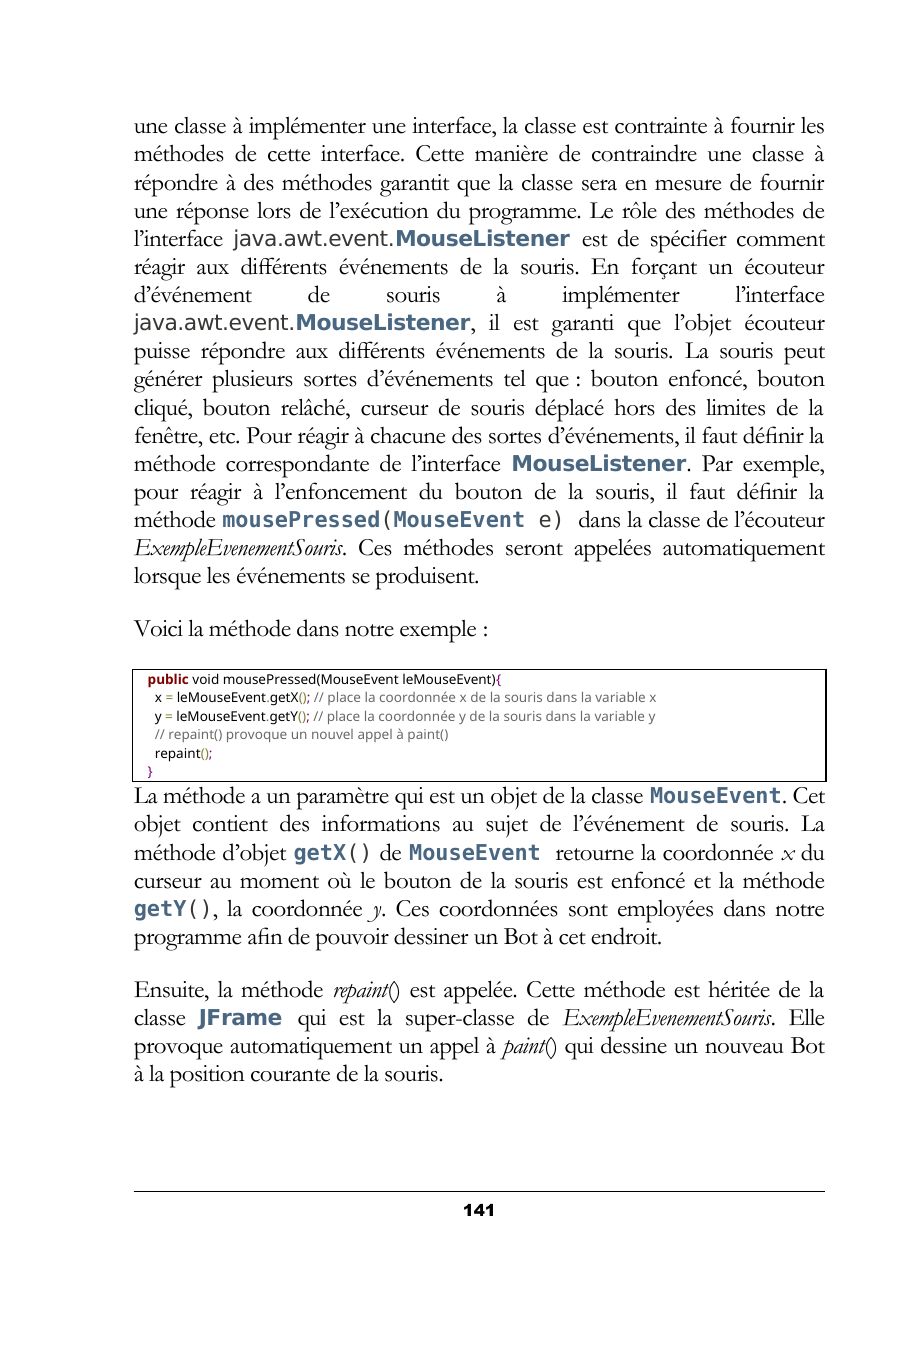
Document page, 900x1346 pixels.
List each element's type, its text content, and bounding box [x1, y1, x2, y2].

text Ensuite, la méthode repaint() est appelée. Cette méthode est héritée de la classe JFrame qui est la super-classe de ExempleEvenementSouris. Elle provoque automatiquement un appel à paint() qui dessine un nouveau Bot à la position courante de la souris. [133, 976, 825, 1088]
text repaint(); [133, 744, 825, 761]
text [133, 112, 825, 590]
text } [133, 761, 825, 781]
text public void mousePressed(MouseEvent leMouseEvent){ [133, 670, 825, 688]
text x = leMouseEvent.getX(); // place la coordonnée x de la souris dans la variable x [133, 688, 825, 707]
text y = leMouseEvent.getY(); // place la coordonnée y de la souris dans la variable y [133, 707, 825, 725]
text // repaint() provoque un nouvel appel à paint() [133, 725, 825, 744]
text La méthode a un paramètre qui est un objet de la classe MouseEvent. Cet objet contient des informations au sujet de l’événement de souris. La méthode d’objet getX() de MouseEvent retourne la coordonnée x du curseur au moment où le bouton de la souris est enfoncé et la méthode getY(), la coordonnée y. Ces coordonnées sont employées dans notre programme afin de pouvoir dessiner un Bot à cet endroit. [133, 782, 825, 951]
text Voici la méthode dans notre exemple : [133, 615, 825, 643]
